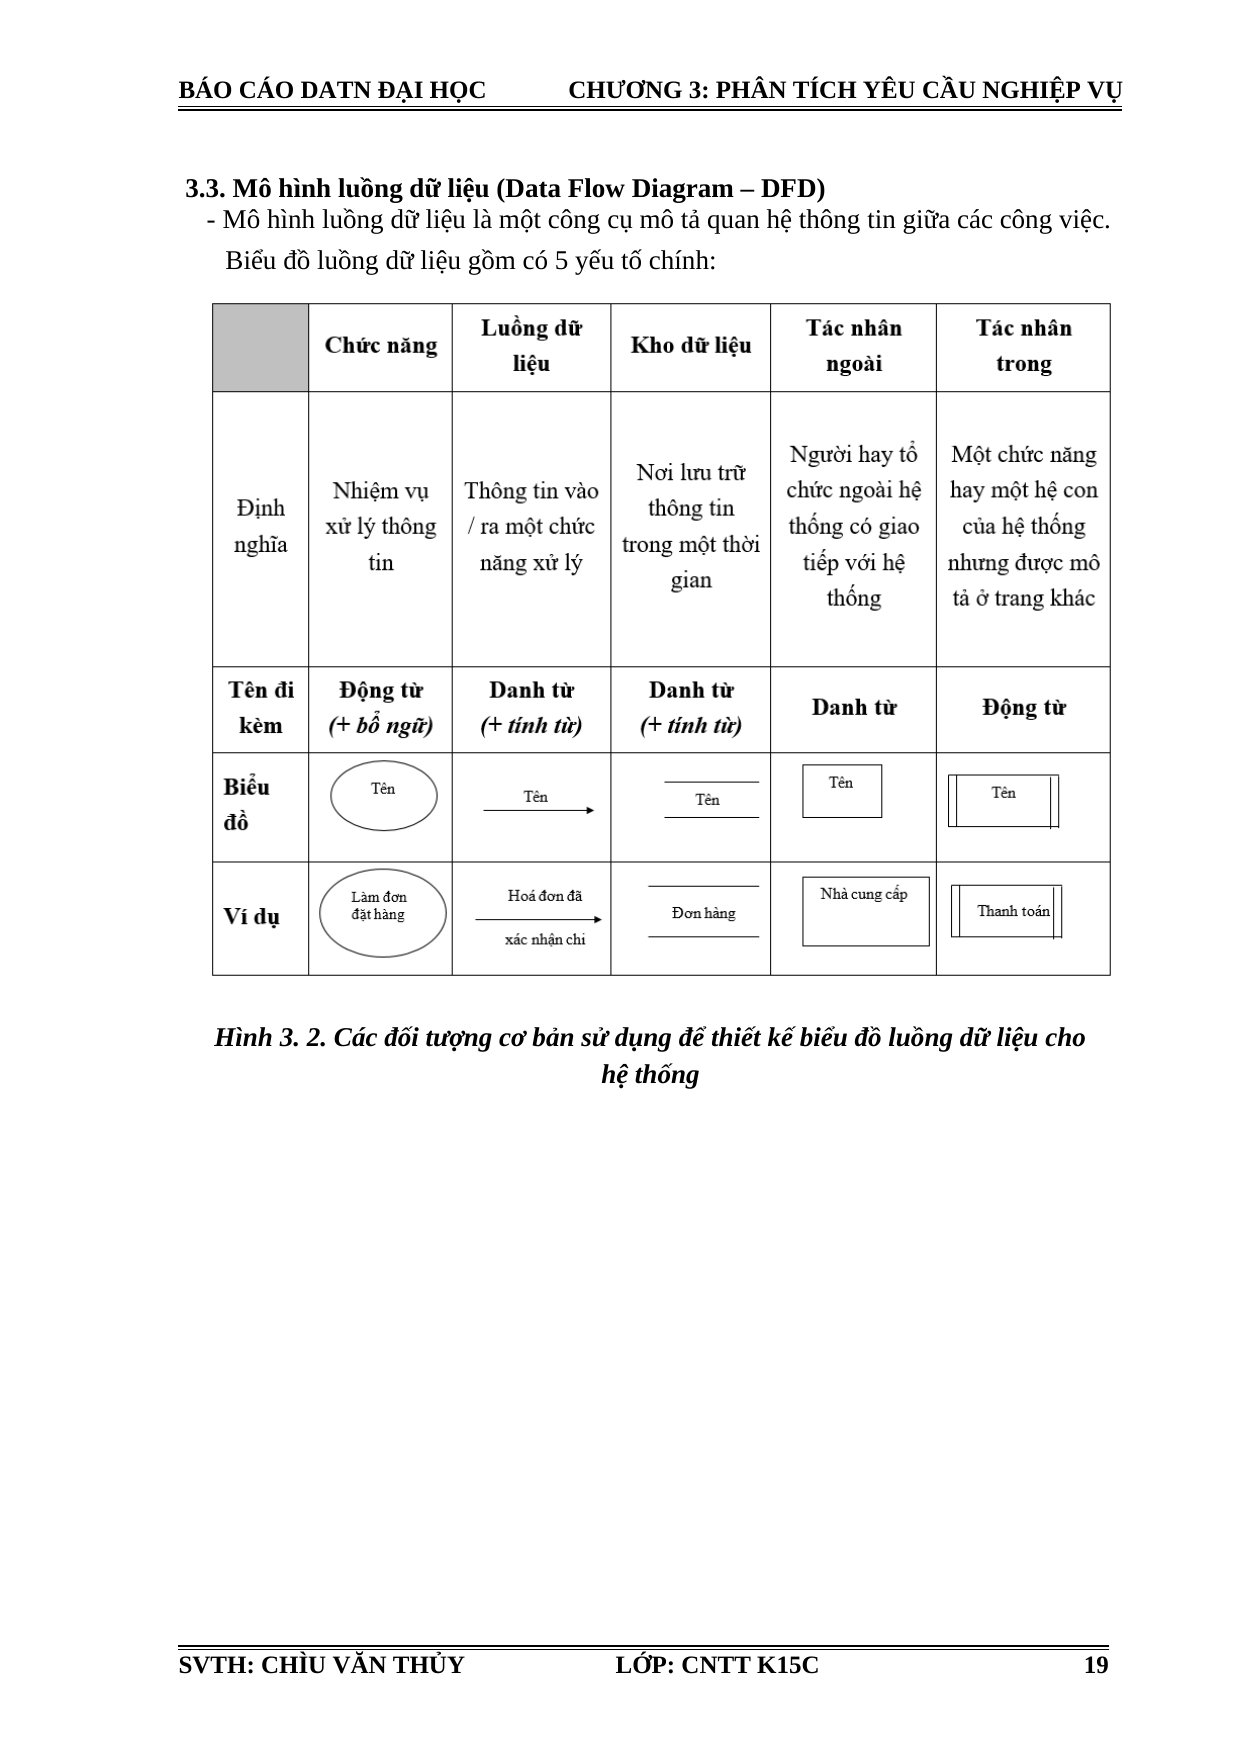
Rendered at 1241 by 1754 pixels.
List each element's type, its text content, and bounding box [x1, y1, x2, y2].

text Hình 3. 2. Các đối tượng cơ bản sử dụng để thiết kế biểu đồ luồng dữ liệu cho [178, 1021, 1122, 1052]
picture [197, 284, 1134, 996]
subtitle 3.3. Mô hình luồng dữ liệu (Data Flow Diagram – DFD) [178, 172, 1122, 203]
list Mô hình luồng dữ liệu là một công cụ mô tả quan hệ thông tin giữa các công việc. Biểu đồ luồng dữ liệu gồm có 5 yếu tố chính: [206, 203, 1122, 275]
text hệ thống [178, 1058, 1122, 1089]
